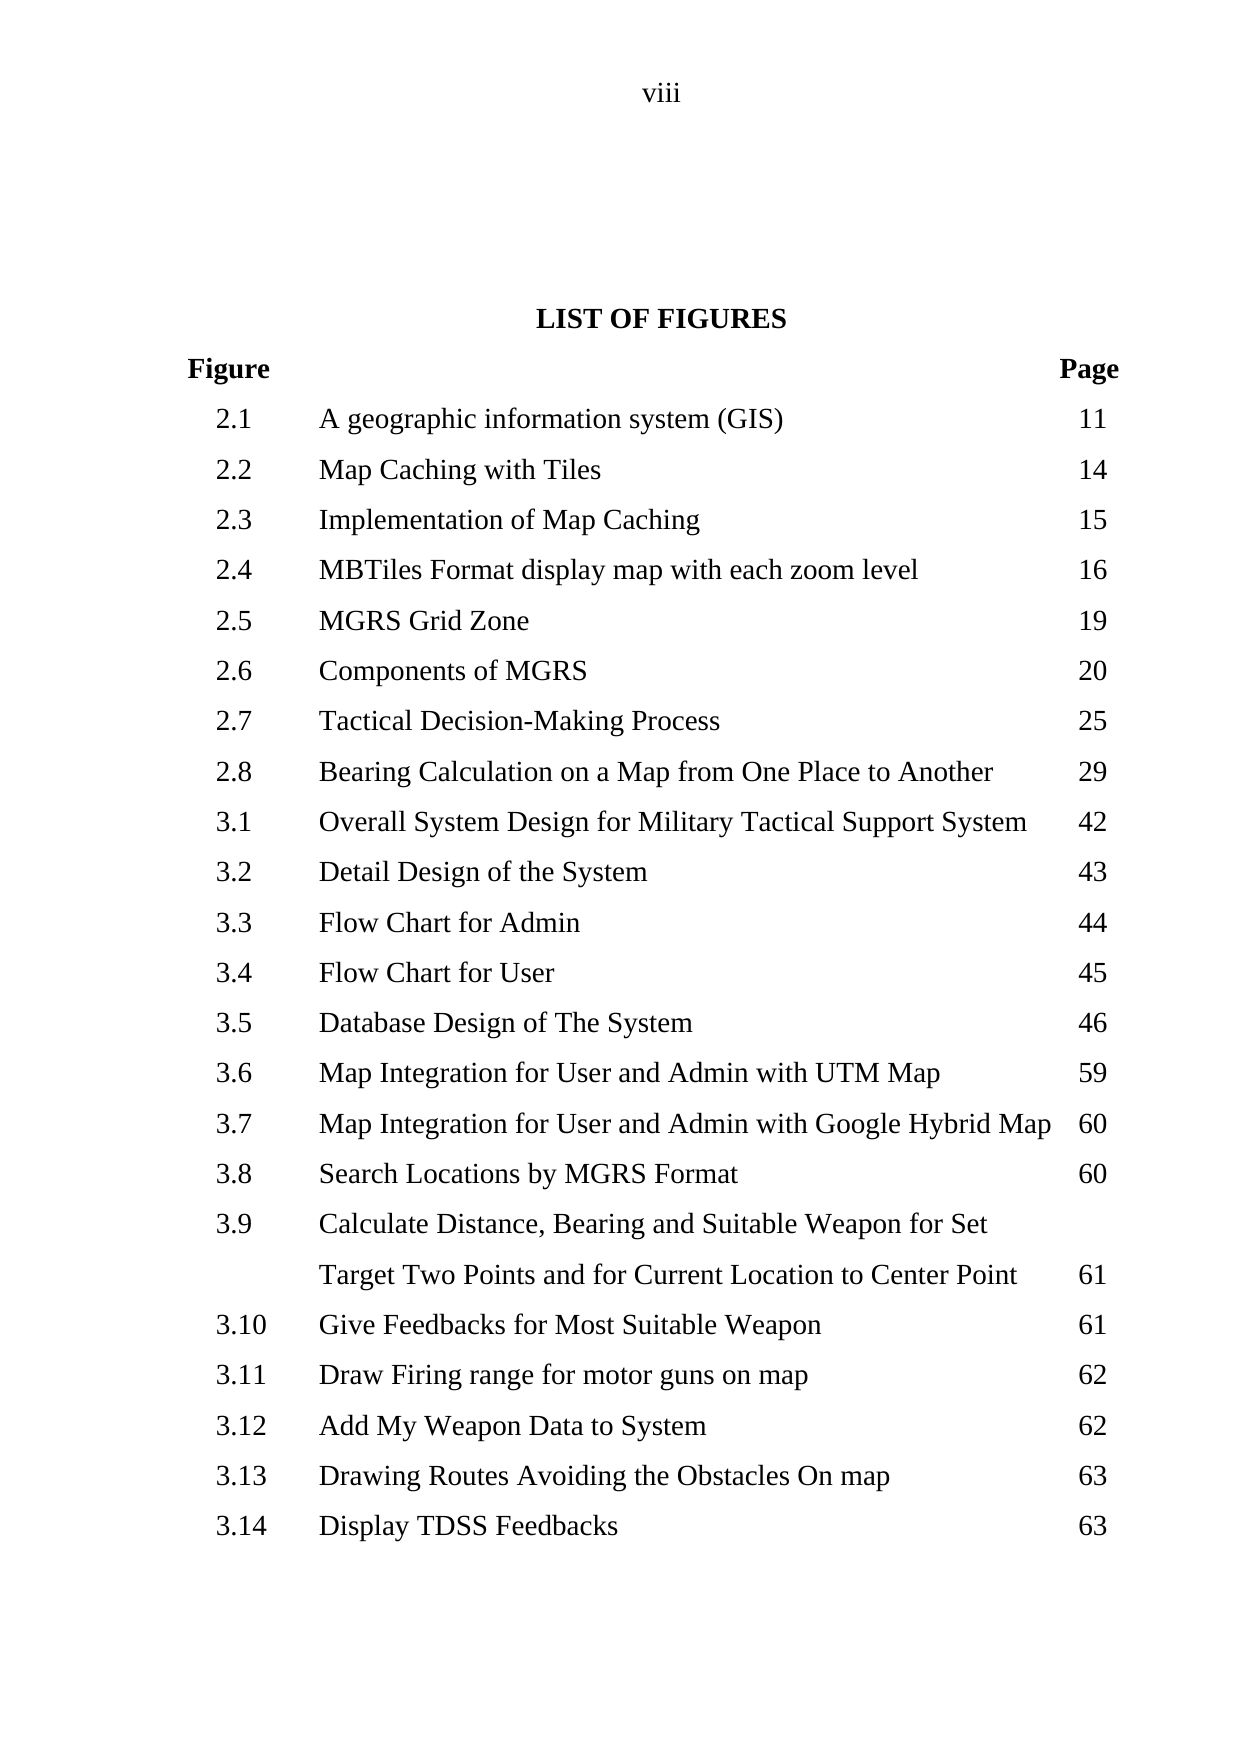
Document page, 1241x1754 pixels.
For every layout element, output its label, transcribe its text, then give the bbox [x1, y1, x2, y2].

text 3.2 Detail Design of the System 43 [187, 854, 1135, 888]
text 3.8 Search Locations by MGRS Format 60 [187, 1156, 1135, 1190]
text 3.12 Add My Weapon Data to System 62 [187, 1408, 1135, 1441]
text 2.5 MGRS Grid Zone 19 [187, 603, 1135, 636]
text 3.9 Calculate Distance, Bearing and Suitable Weapon for Set [187, 1207, 1135, 1240]
text 2.4 MBTiles Format display map with each zoom level 16 [187, 552, 1135, 586]
text 3.10 Give Feedbacks for Most Suitable Weapon 61 [187, 1307, 1135, 1341]
text 2.7 Tactical Decision-Making Process 25 2.8 Bearing Calculation on a Map from One Place to Another 29 [187, 703, 1135, 787]
text 2.1 A geographic information system (GIS) 11 [187, 402, 1135, 435]
text 3.6 Map Integration for User and Admin with UTM Map 59 [187, 1056, 1135, 1089]
text 2.2 Map Caching with Tiles 14 [187, 452, 1135, 485]
text 3.14 Display TDSS Feedbacks 63 [187, 1508, 1135, 1542]
text 3.3 Flow Chart for Admin 44 [187, 905, 1135, 938]
text 3.11 Draw Firing range for motor guns on map 62 [187, 1357, 1135, 1391]
text Target Two Points and for Current Location to Center Point 61 [187, 1257, 1135, 1290]
subtitle LIST OF FIGURES [187, 301, 1135, 334]
text 3.4 Flow Chart for User 45 [187, 955, 1135, 988]
text 3.7 Map Integration for User and Admin with Google Hybrid Map 60 [187, 1106, 1135, 1139]
text 3.1 Overall System Design for Military Tactical Support System 42 [187, 804, 1135, 838]
text 3.13 Drawing Routes Avoiding the Obstacles On map 63 [187, 1458, 1135, 1492]
text 3.5 Database Design of The System 46 [187, 1005, 1135, 1039]
text Figure Page [187, 351, 1135, 385]
text 2.3 Implementation of Map Caching 15 [187, 502, 1135, 536]
text 2.6 Components of MGRS 20 [187, 653, 1135, 687]
